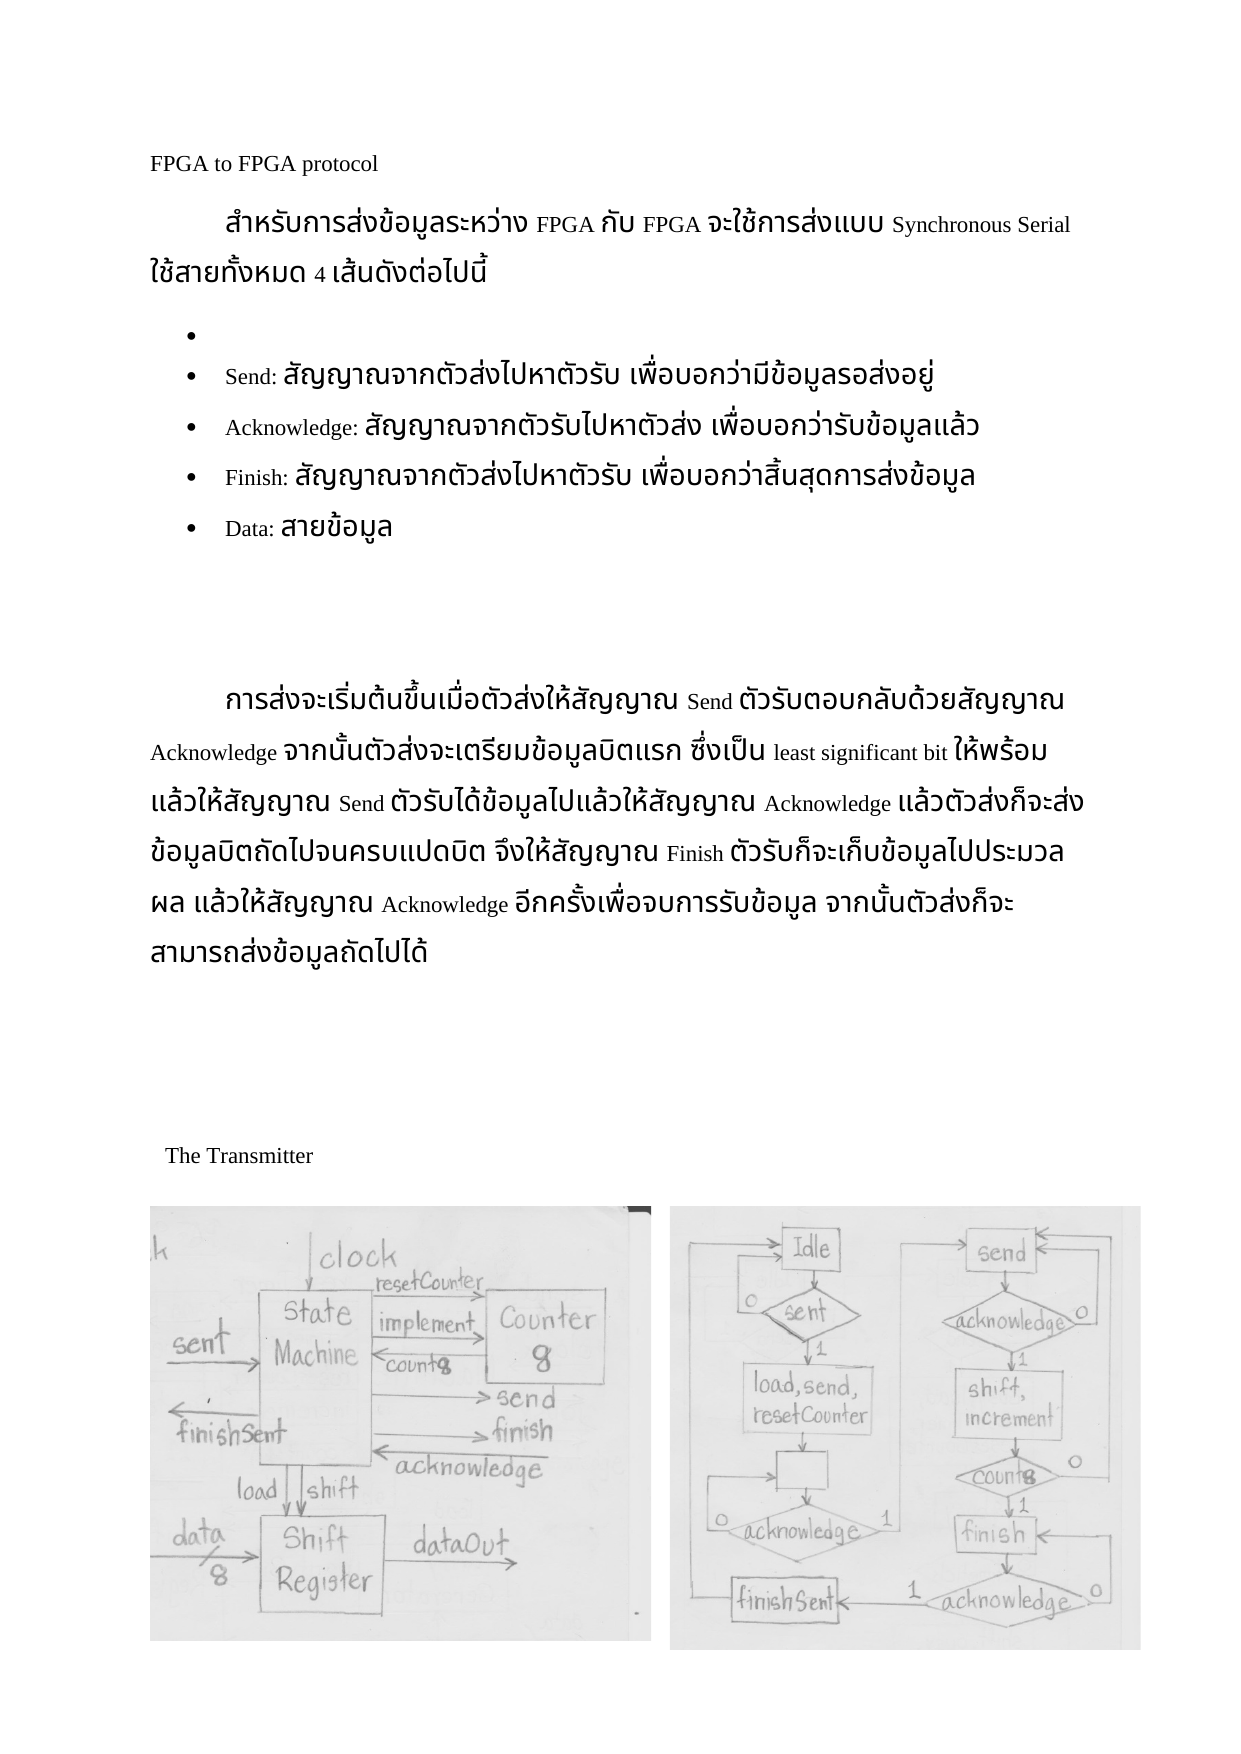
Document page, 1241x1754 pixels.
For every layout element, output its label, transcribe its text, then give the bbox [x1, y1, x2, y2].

list Finish: สัญญาณจากตัวส่งไปหาตัวรับ เพื่อบอกว่าสิ้นสุดการส่งข้อมูล [187, 454, 1090, 499]
text การส่งจะเริ่มต้นขึ้นเมื่อตัวส่งให้สัญญาณ Send ตัวรับตอบกลับด้วยสัญญาณ Acknowledge จากนั้นตัวส่งจะเตรียมข้อมูลบิตแรก ซึ่งเป็น least significant bit ให้พร้อม แล้วให้สัญญาณ Send ตัวรับได้ข้อมูลไปแล้วให้สัญญาณ Acknowledge แล้วตัวส่งก็จะส่งข้อมูลบิตถัดไปจนครบแปดบิต จึงให้สัญญาณ Finish ตัวรับก็จะเก็บข้อมูลไปประมวลผล แล้วให้สัญญาณ Acknowledge อีกครั้งเพื่อจบการรับข้อมูล จากนั้นตัวส่งก็จะสามารถส่งข้อมูลถัดไปได้ [150, 679, 1090, 976]
picture [669, 1206, 1141, 1650]
list Acknowledge: สัญญาณจากตัวรับไปหาตัวส่ง เพื่อบอกว่ารับข้อมูลแล้ว [187, 404, 1090, 448]
text FPGA to FPGA protocol [150, 150, 1090, 176]
list Send: สัญญาณจากตัวส่งไปหาตัวรับ เพื่อบอกว่ามีข้อมูลรอส่งอยู่ [187, 353, 1090, 397]
list Data: สายข้อมูล [187, 505, 1090, 549]
text สำหรับการส่งข้อมูลระหว่าง FPGA กับ FPGA จะใช้การส่งแบบ Synchronous Serial ใช้สายทั้งหมด 4 เส้นดังต่อไปนี้ [150, 201, 1090, 296]
picture [150, 1206, 652, 1641]
